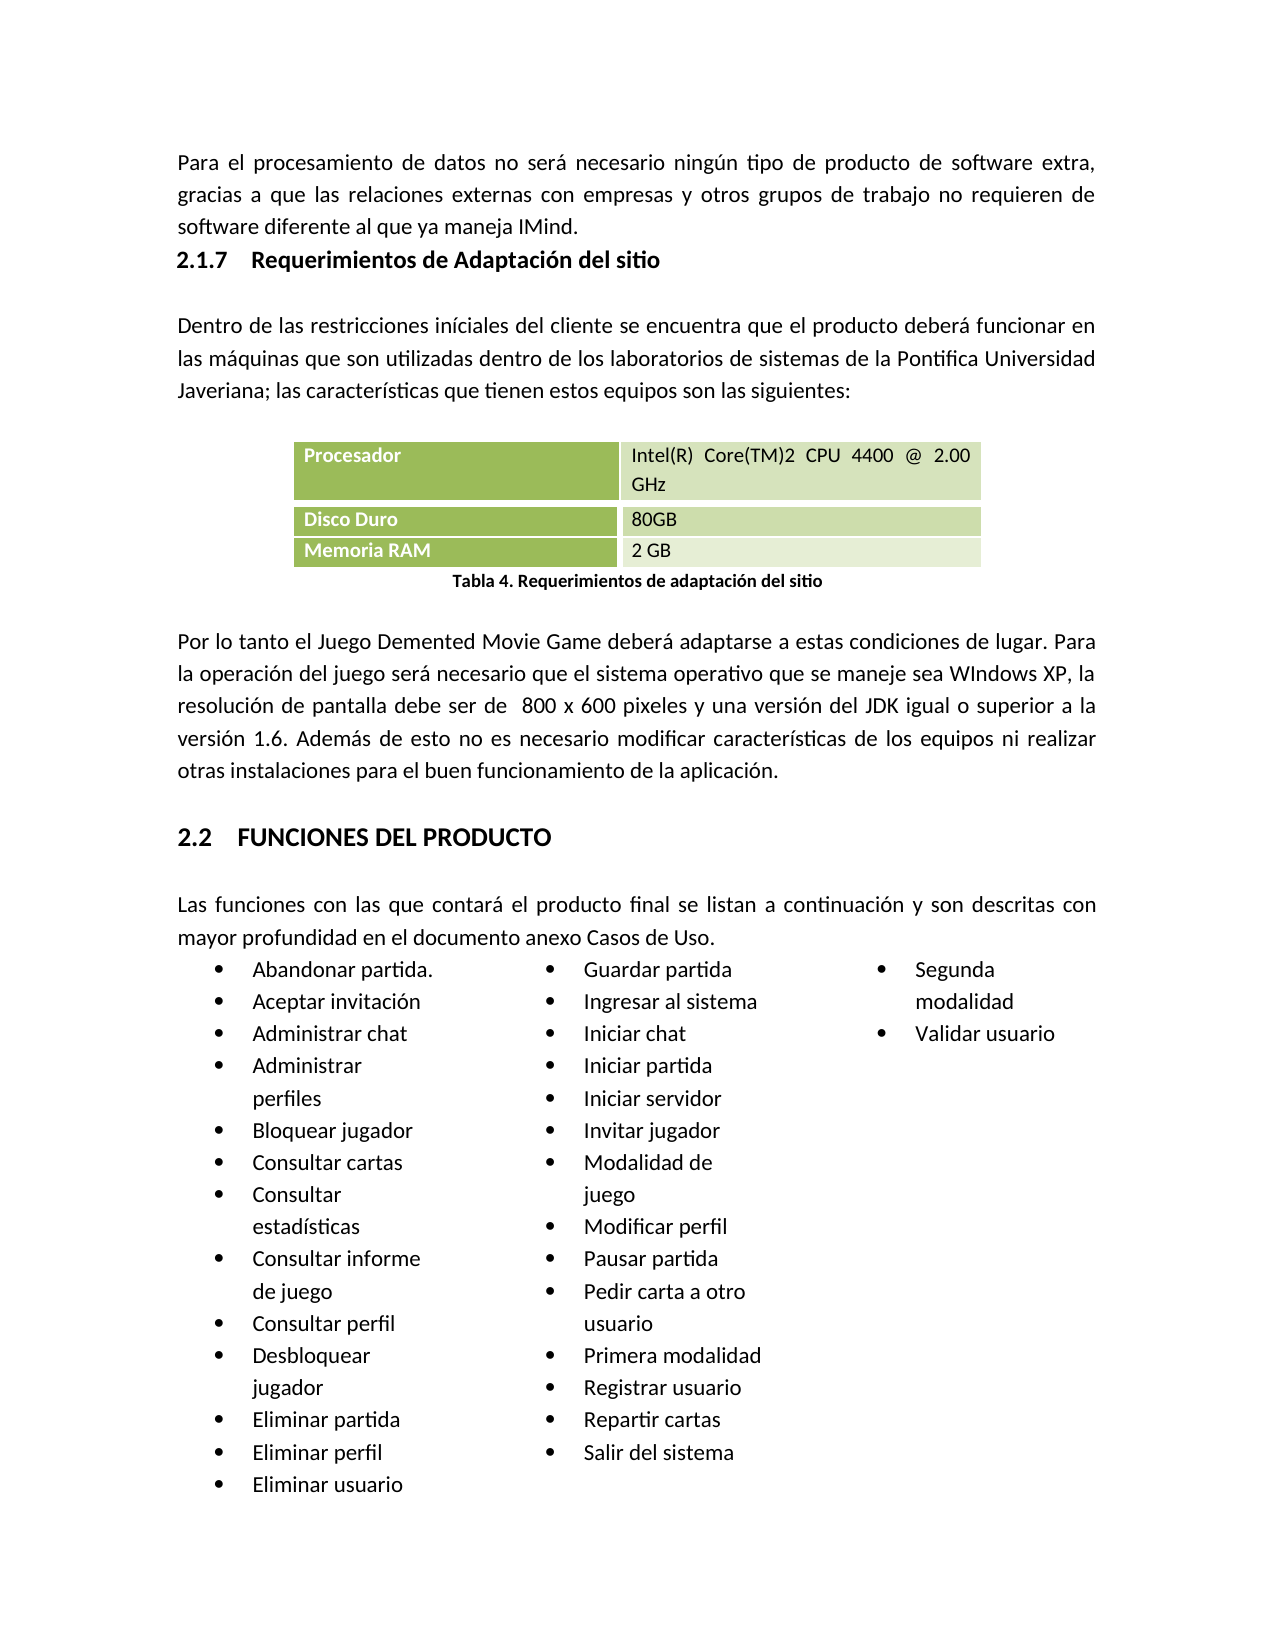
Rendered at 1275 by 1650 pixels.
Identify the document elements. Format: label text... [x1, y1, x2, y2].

list Guardar partida [546, 955, 766, 983]
table_cell 2 GB [623, 538, 981, 567]
list Modalidad de juego [546, 1148, 766, 1208]
list Salir del sistema [546, 1438, 766, 1466]
list Validar usuario [878, 1019, 1098, 1047]
list Iniciar chat [546, 1019, 766, 1047]
list Administrar chat [215, 1019, 435, 1047]
list Repartir cartas [546, 1406, 766, 1433]
list Abandonar partida. [215, 955, 435, 983]
list Segunda modalidad [878, 955, 1098, 1015]
list Bloquear jugador [215, 1116, 435, 1144]
table_cell Disco Duro [294, 507, 617, 536]
list Primera modalidad [546, 1341, 766, 1369]
list Consultar estadísticas [215, 1180, 435, 1240]
list Consultar perfil [215, 1309, 435, 1337]
text Para el procesamiento de datos no será necesario ningún tipo de producto de software extra, gracias a que las relaciones externas con empresas y otros grupos de trabajo no requieren de software diferente al que ya maneja IMind. [177, 148, 1098, 240]
text Dentro de las restricciones iníciales del cliente se encuentra que el producto deberá funcionar en las máquinas que son utilizadas dentro de los laboratorios de sistemas de la Pontifica Universidad Javeriana; las características que tienen estos equipos son las siguientes: [177, 311, 1098, 404]
list Pausar partida [546, 1244, 766, 1273]
list Eliminar usuario [215, 1470, 435, 1498]
list Eliminar perfil [215, 1438, 435, 1466]
table_cell Memoria RAM [294, 538, 617, 567]
subtitle Requerimientos de Adaptación del sitio [176, 244, 1098, 275]
list Registrar usuario [546, 1373, 766, 1401]
list Modificar perfil [546, 1212, 766, 1240]
subtitle FUNCIONES DEL PRODUCTO [177, 820, 1098, 853]
list Aceptar invitación [215, 987, 435, 1015]
list Invitar jugador [546, 1116, 766, 1144]
list Pedir carta a otro usuario [546, 1277, 766, 1337]
list Consultar informe de juego [215, 1244, 435, 1305]
text Las funciones con las que contará el producto final se listan a continuación y son descritas con mayor profundidad en el documento anexo Casos de Uso. [177, 891, 1098, 951]
list Ingresar al sistema [546, 987, 766, 1015]
table_header Procesador [294, 442, 619, 500]
table_header Intel(R) Core(TM)2 CPU 4400 @ 2.00 GHz [621, 442, 981, 500]
text Tabla 4. Requerimientos de adaptación del sitio [177, 569, 1098, 592]
list Eliminar partida [215, 1406, 435, 1433]
list Administrar perfiles [215, 1051, 435, 1112]
text Por lo tanto el Juego Demented Movie Game deberá adaptarse a estas condiciones de lugar. Para la operación del juego será necesario que el sistema operativo que se maneje sea WIndows XP, la resolución de pantalla debe ser de 800 x 600 pixeles y una versión del JDK igual o superior a la versión 1.6. Además de esto no es necesario modificar características de los equipos ni realizar otras instalaciones para el buen funcionamiento de la aplicación. [177, 627, 1098, 784]
list Consultar cartas [215, 1148, 435, 1176]
list Desbloquear jugador [215, 1341, 435, 1401]
list Iniciar servidor [546, 1084, 766, 1112]
table_cell 80GB [623, 507, 981, 536]
list Iniciar partida [546, 1051, 766, 1079]
